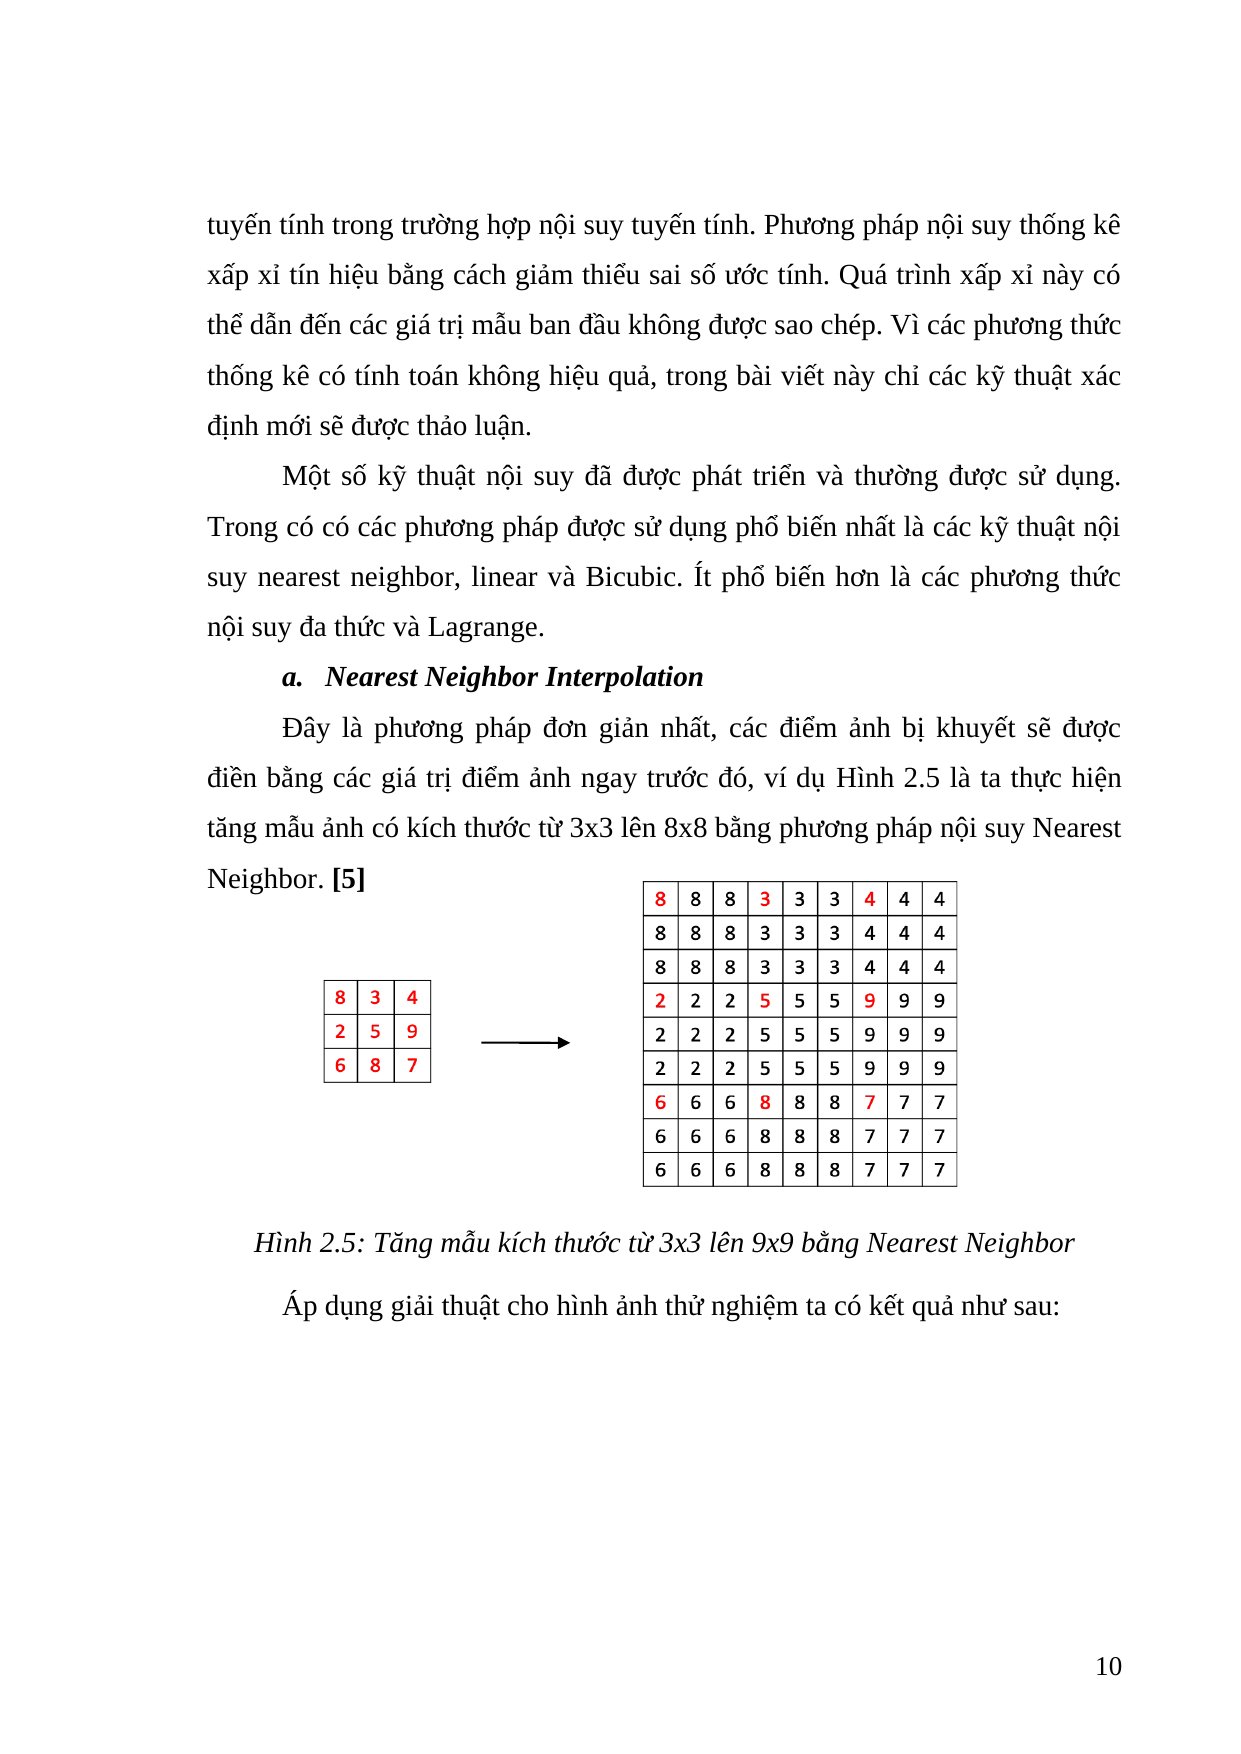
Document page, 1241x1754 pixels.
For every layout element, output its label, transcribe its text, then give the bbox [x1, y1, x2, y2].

picture [323, 978, 432, 1089]
text Một số kỹ thuật nội suy đã được phát triển và thường được sử dụng. Trong có có các phương pháp được sử dụng phổ biến nhất là các kỹ thuật nội suy nearest neighbor, linear và Bicubic. Ít phổ biến hơn là các phương thức nội suy đa thức và Lagrange. [207, 458, 1122, 643]
text Đây là phương pháp đơn giản nhất, các điểm ảnh bị khuyết sẽ được điền bằng các giá trị điểm ảnh ngay trước đó, ví dụ Hình 2.2 là ta thực hiện tăng mẫu ảnh có kích thước từ 3x3 lên 8x8 bằng phương pháp nội suy Nearest Neighbor. [207, 710, 1122, 894]
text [207, 207, 1122, 442]
picture [642, 879, 958, 1195]
text Áp dụng giải thuật cho hình ảnh thử nghiệm ta có kết quả như sau: [207, 1288, 1122, 1322]
list Nearest Neighbor Interpolation [207, 659, 1122, 693]
